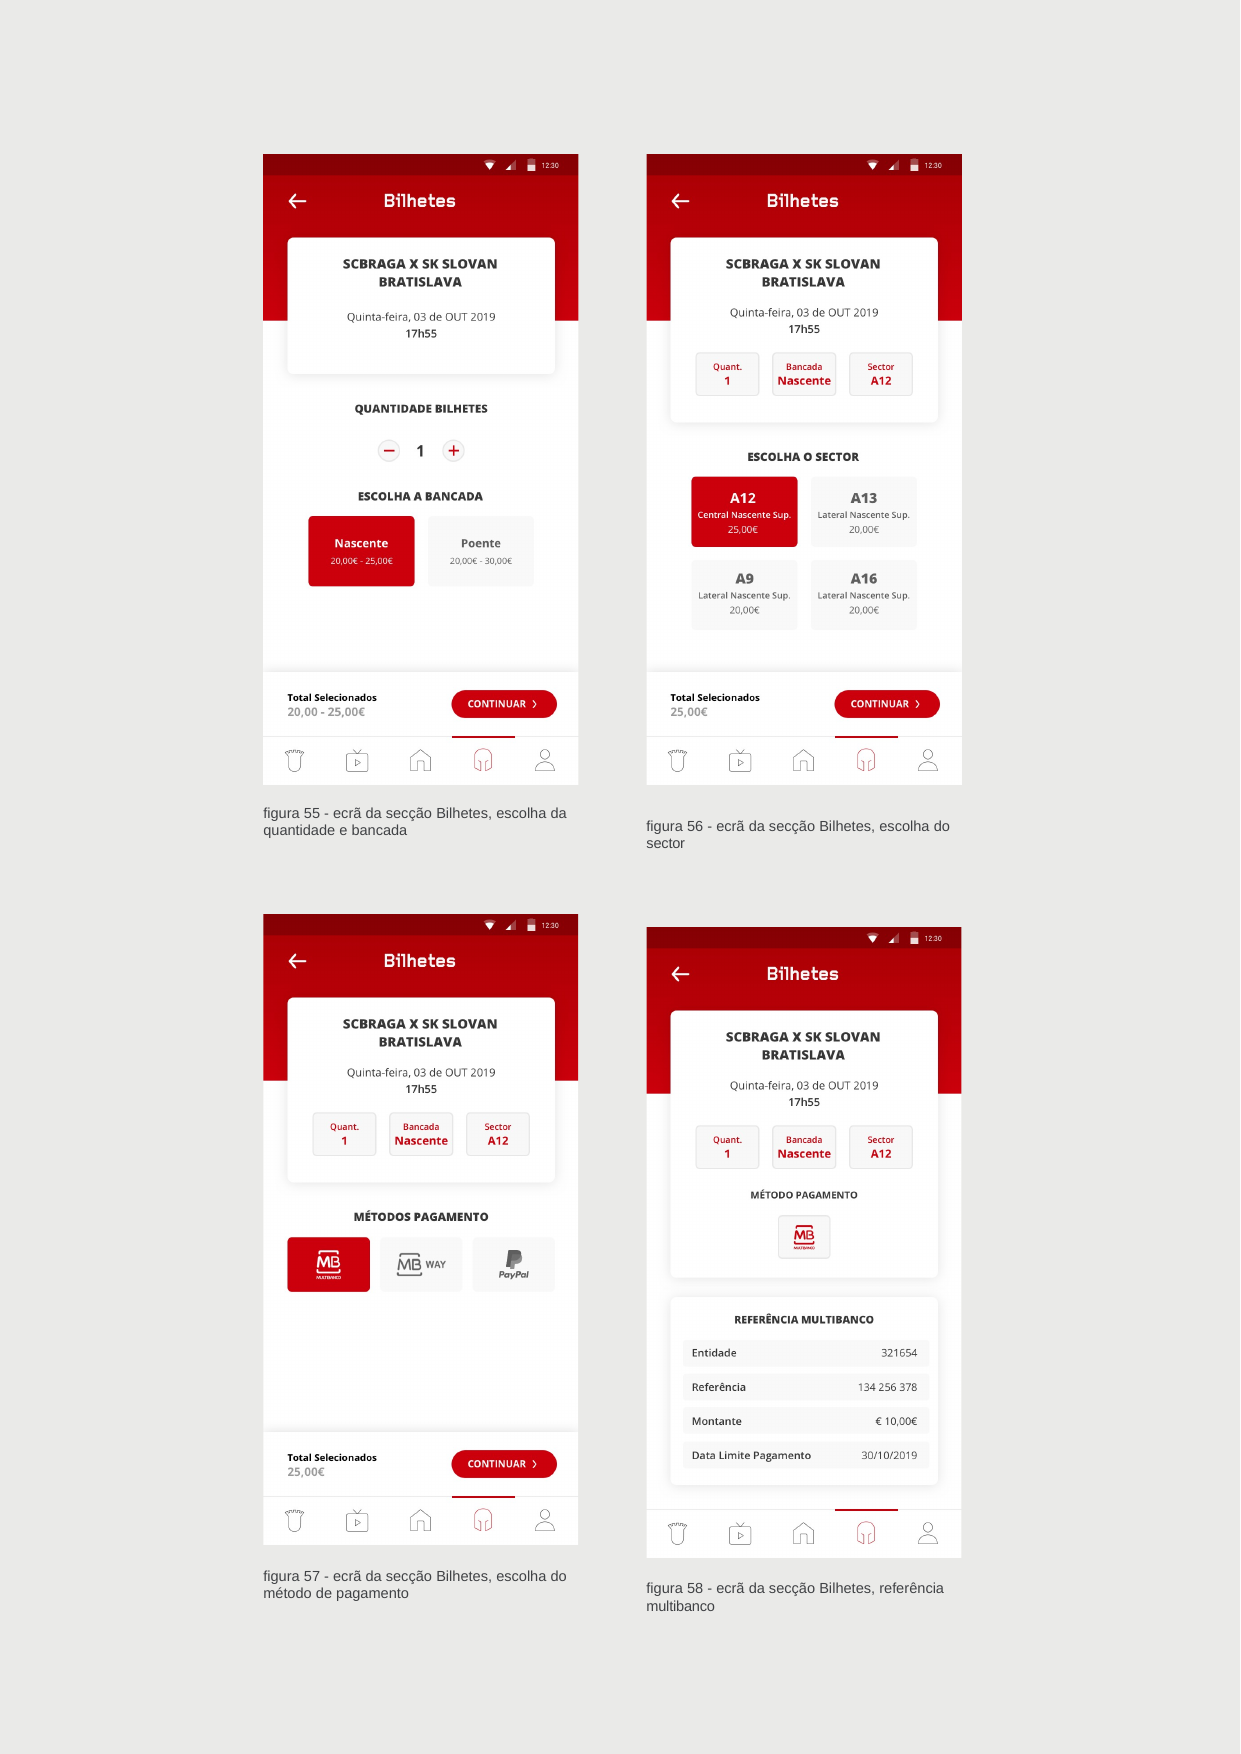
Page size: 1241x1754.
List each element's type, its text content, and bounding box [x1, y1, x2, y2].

text figura 57 - ecrã da secção Bilhetes, escolha do método de pagamento [263, 1567, 581, 1601]
picture [646, 154, 962, 785]
text figura 58 - ecrã da secção Bilhetes, referência multibanco [646, 1580, 964, 1614]
text figura 56 - ecrã da secção Bilhetes, escolha do sector [646, 817, 964, 851]
picture [646, 927, 962, 1558]
picture [263, 914, 579, 1545]
text figura 55 - ecrã da secção Bilhetes, escolha da quantidade e bancada [263, 805, 581, 839]
picture [263, 154, 579, 785]
